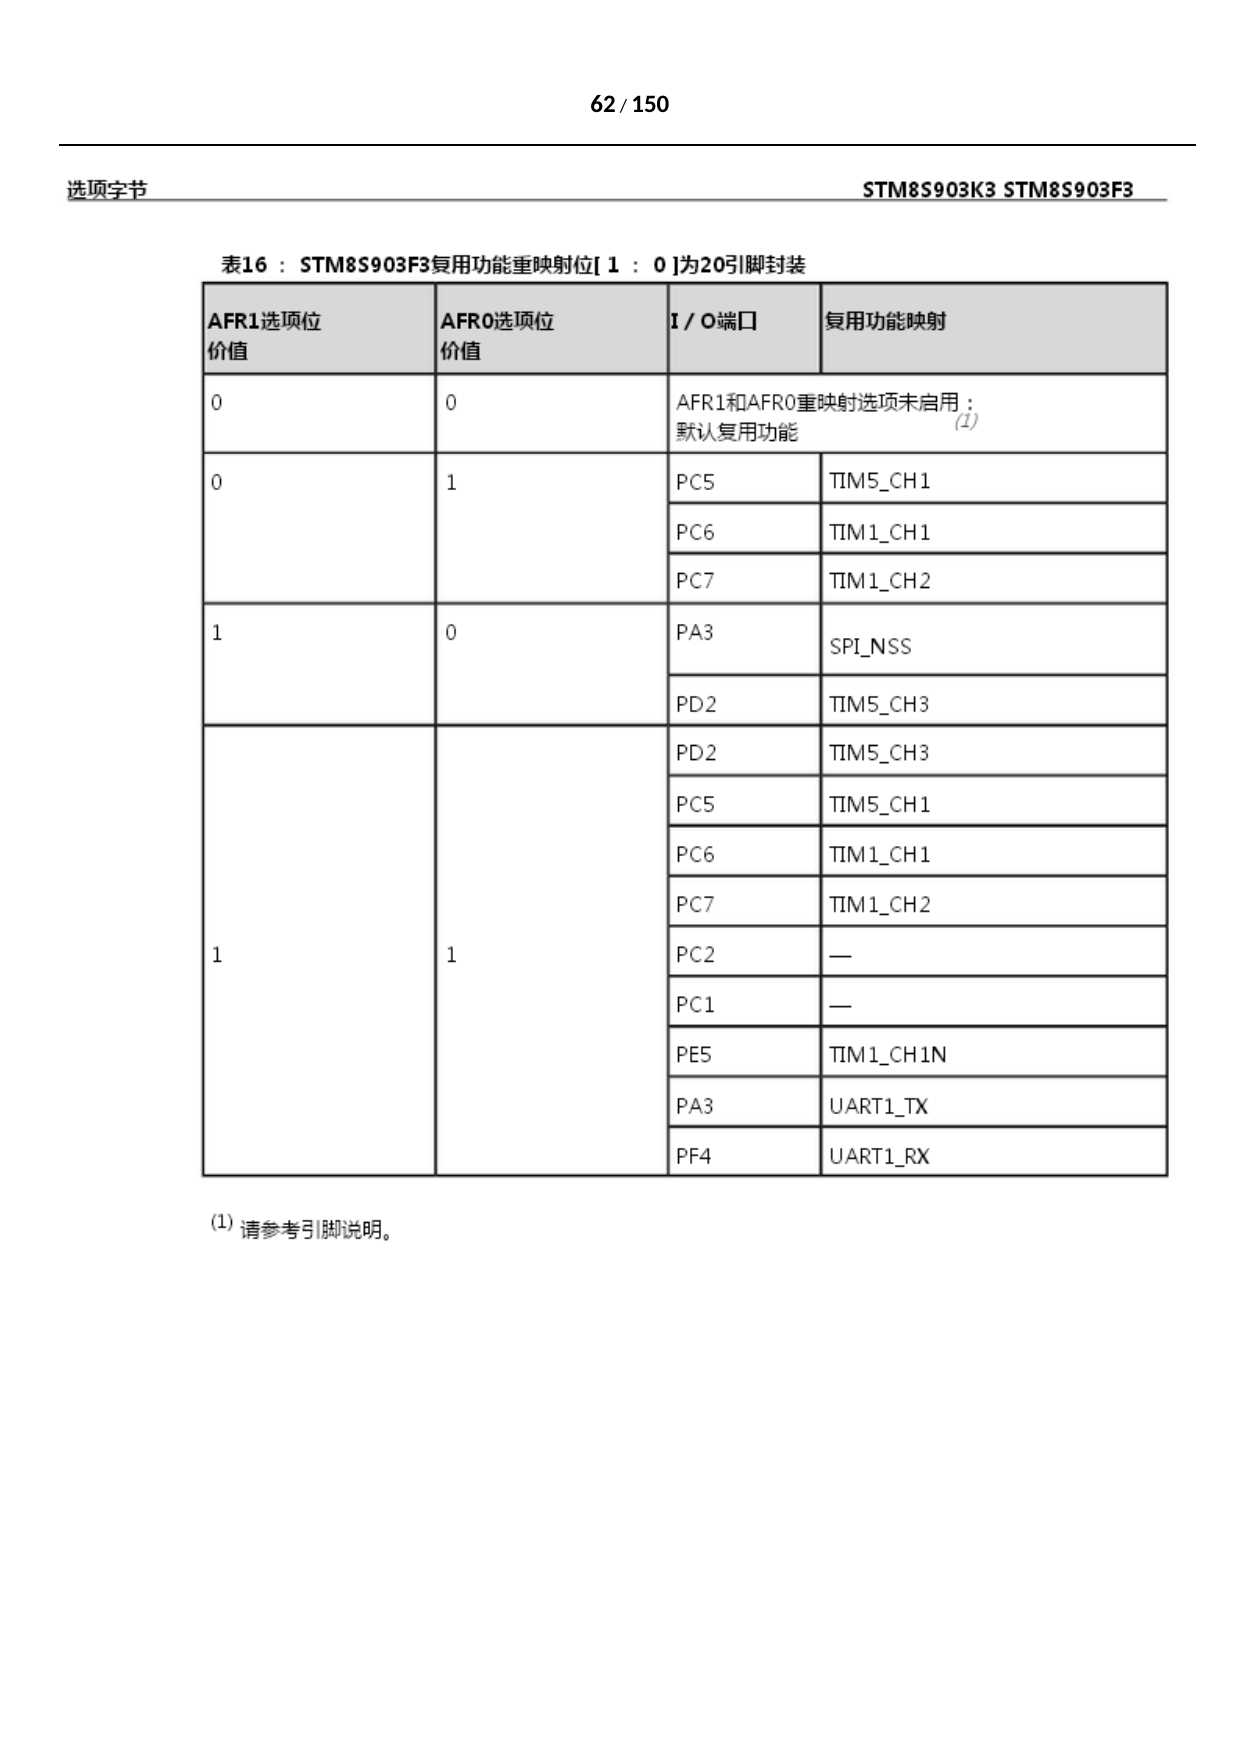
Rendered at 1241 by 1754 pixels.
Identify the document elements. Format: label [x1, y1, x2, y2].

picture [59, 171, 1183, 1247]
